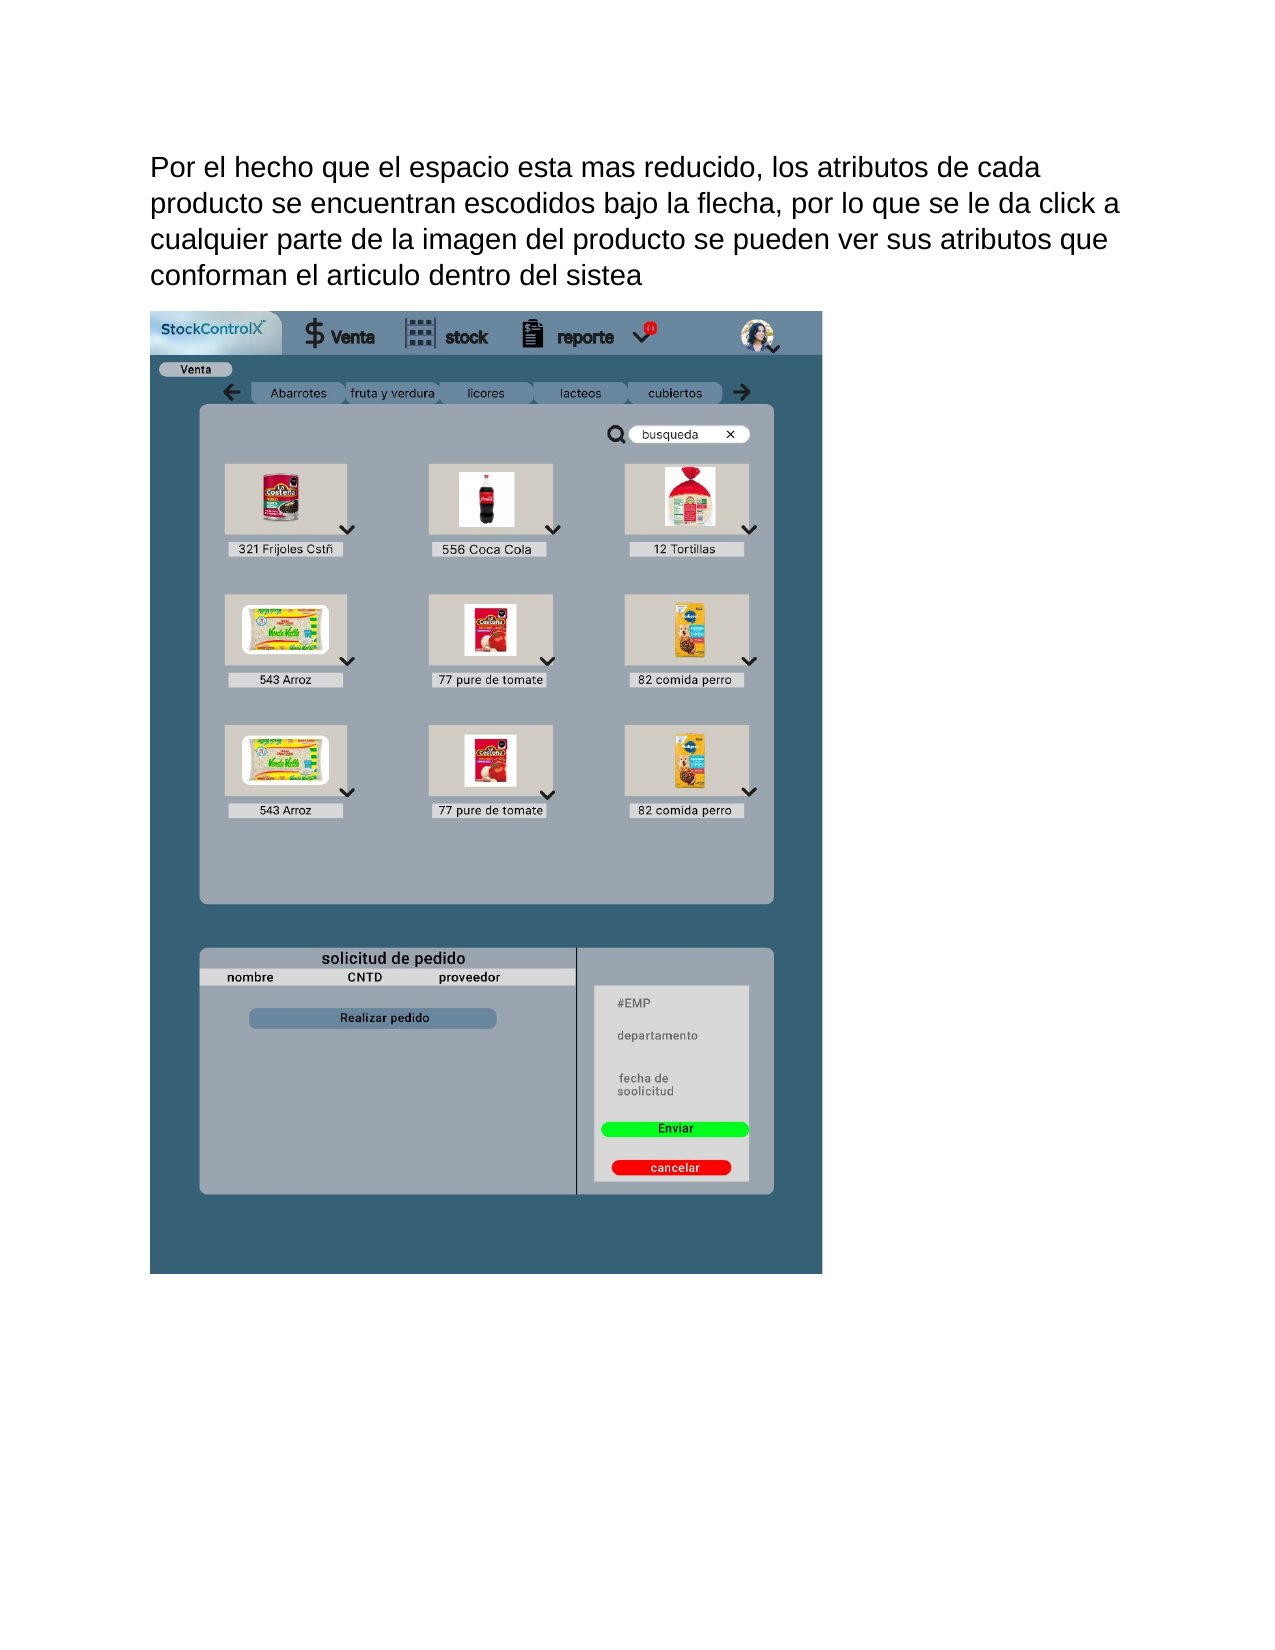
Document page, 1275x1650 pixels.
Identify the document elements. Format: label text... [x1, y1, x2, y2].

picture [150, 311, 823, 1274]
text Por el hecho que el espacio esta mas reducido, los atributos de cada producto se encuentran escodidos bajo la flecha, por lo que se le da click a cualquier parte de la imagen del producto se pueden ver sus atributos que conforman el articulo dentro del sistea [150, 150, 1125, 292]
